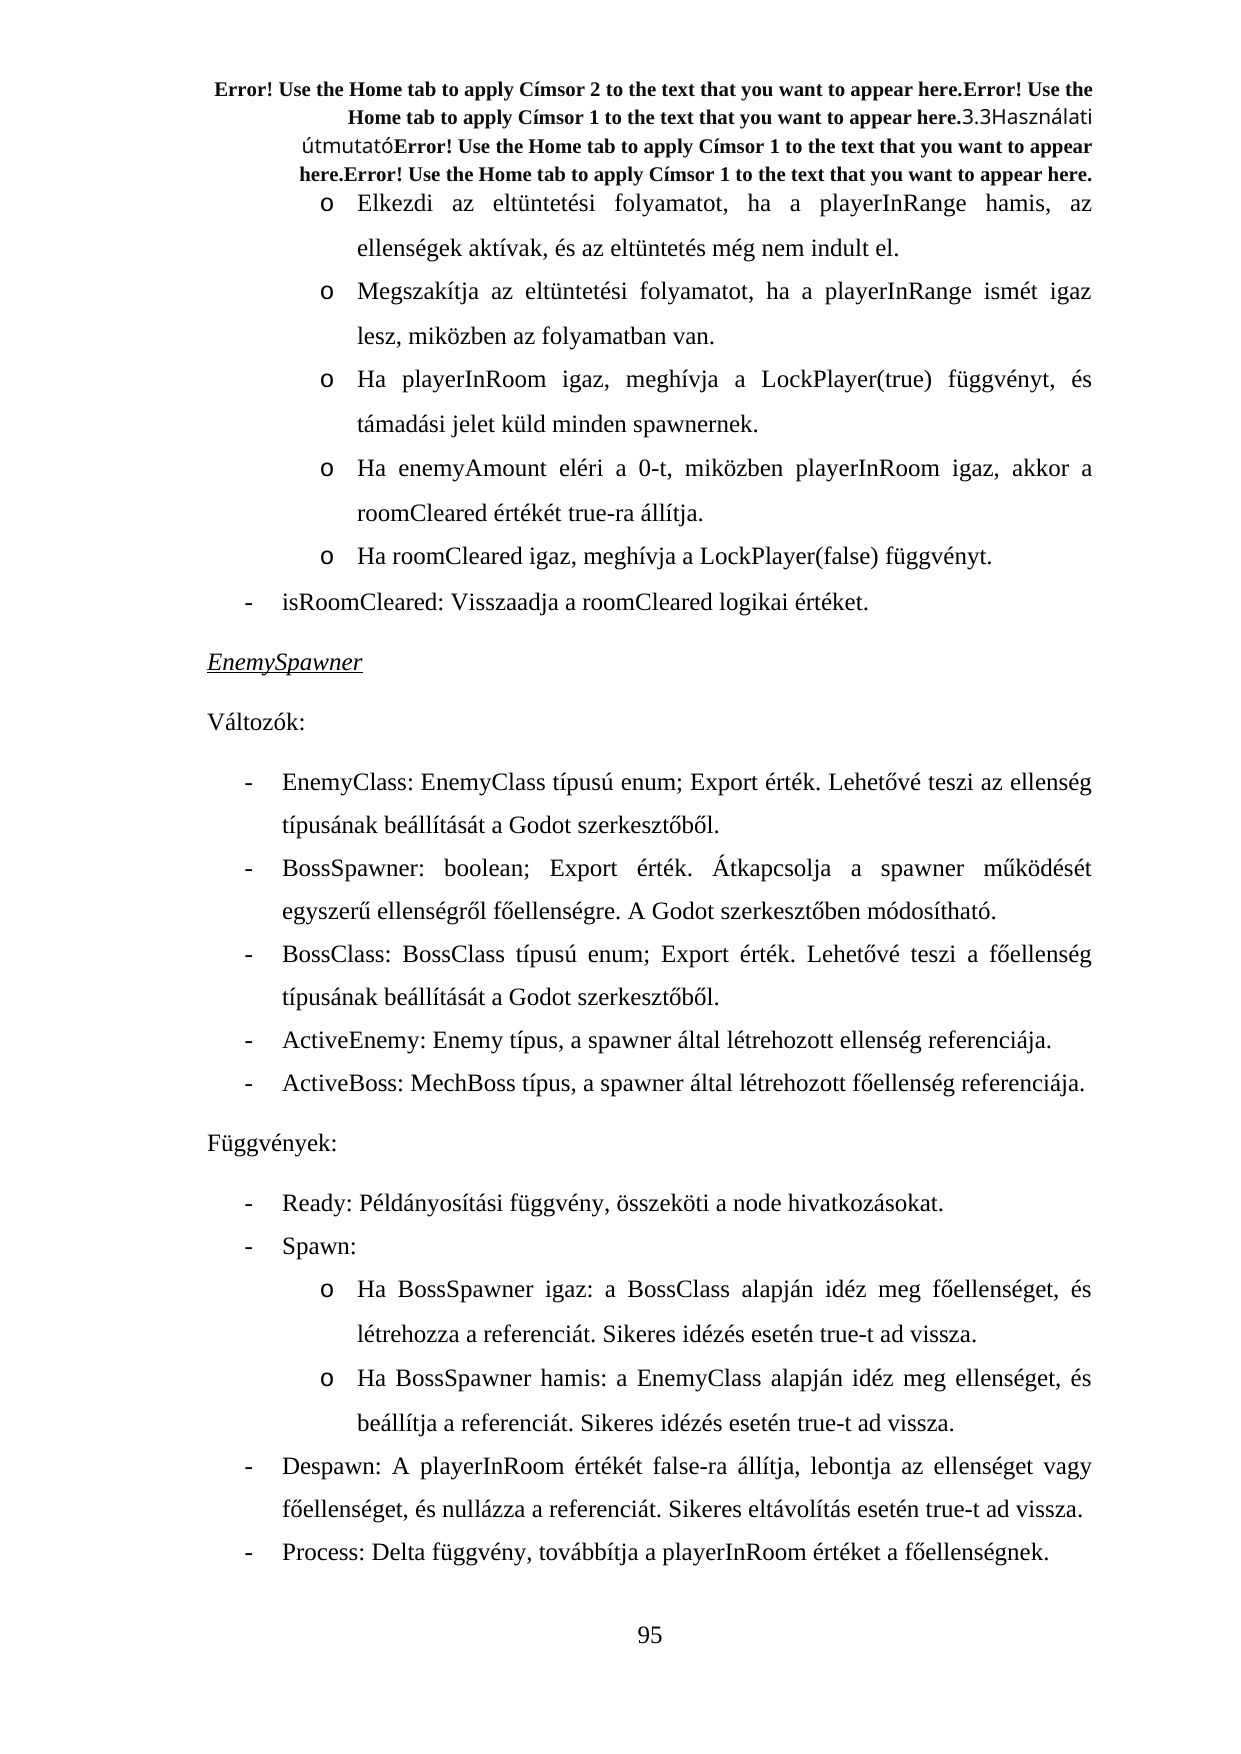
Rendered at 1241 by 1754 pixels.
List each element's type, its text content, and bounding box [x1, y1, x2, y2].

list ActiveBoss: MechBoss típus, a spawner által létrehozott főellenség referenciája. [244, 1068, 1092, 1097]
list Ha BossSpawner hamis: a EnemyClass alapján idéz meg ellenséget, és beállítja a referenciát. Sikeres idézés esetén true-t ad vissza. [319, 1363, 1092, 1437]
list BossClass: BossClass típusú enum; Export érték. Lehetővé teszi a főellenség típusának beállítását a Godot szerkesztőből. [244, 939, 1092, 1011]
list isRoomCleared: Visszaadja a roomCleared logikai értéket. [244, 587, 1092, 616]
text EnemySpawner [207, 647, 1092, 676]
list EnemyClass: EnemyClass típusú enum; Export érték. Lehetővé teszi az ellenség típusának beállítását a Godot szerkesztőből. [244, 767, 1092, 838]
list Elkezdi az eltüntetési folyamatot, ha a playerInRange hamis, az ellenségek aktívak, és az eltüntetés még nem indult el. [319, 188, 1092, 262]
text Függvények: [207, 1128, 1092, 1157]
list ActiveEnemy: Enemy típus, a spawner által létrehozott ellenség referenciája. [244, 1025, 1092, 1054]
list Process: Delta függvény, továbbítja a playerInRoom értéket a főellenségnek. [244, 1537, 1092, 1566]
list Megszakítja az eltüntetési folyamatot, ha a playerInRange ismét igaz lesz, miközben az folyamatban van. [319, 276, 1092, 350]
list Spawn: [244, 1231, 1092, 1260]
text Változók: [207, 707, 1092, 736]
list Ha roomCleared igaz, meghívja a LockPlayer(false) függvényt. [319, 541, 1092, 572]
list Ha BossSpawner igaz: a BossClass alapján idéz meg főellenséget, és létrehozza a referenciát. Sikeres idézés esetén true-t ad vissza. [319, 1274, 1092, 1348]
list Ready: Példányosítási függvény, összeköti a node hivatkozásokat. [244, 1188, 1092, 1217]
list Ha enemyAmount eléri a 0-t, miközben playerInRoom igaz, akkor a roomCleared értékét true-ra állítja. [319, 453, 1092, 527]
list BossSpawner: boolean; Export érték. Átkapcsolja a spawner működését egyszerű ellenségről főellenségre. A Godot szerkesztőben módosítható. [244, 853, 1092, 925]
list Ha playerInRoom igaz, meghívja a LockPlayer(true) függvényt, és támadási jelet küld minden spawnernek. [319, 364, 1092, 438]
list Despawn: A playerInRoom értékét false-ra állítja, lebontja az ellenséget vagy főellenséget, és nullázza a referenciát. Sikeres eltávolítás esetén true-t ad vissza. [244, 1451, 1092, 1523]
